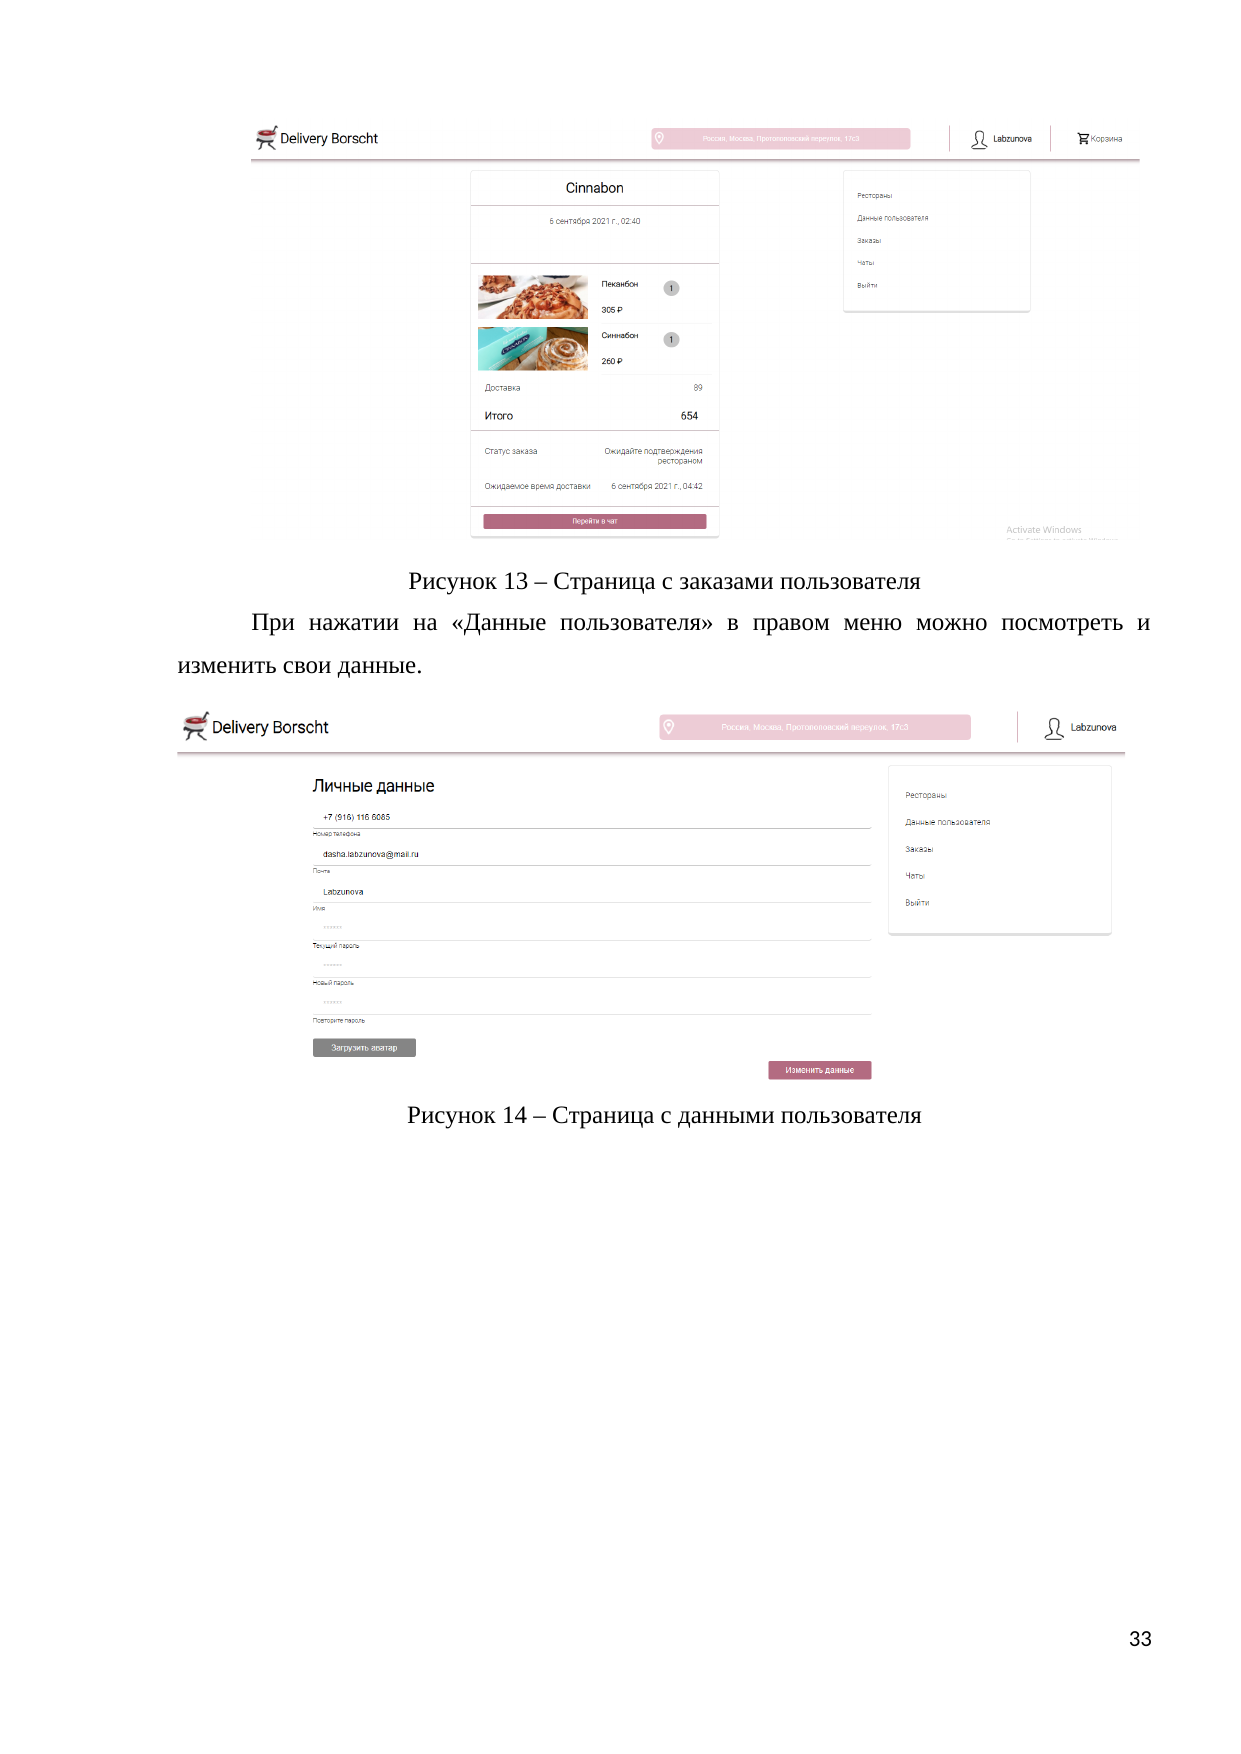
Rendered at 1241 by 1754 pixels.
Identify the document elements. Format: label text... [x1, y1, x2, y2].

picture [177, 705, 1126, 1088]
text При нажатии на «Данные пользователя» в правом меню можно посмотреть и изменить свои данные. [177, 607, 1152, 679]
text Рисунок 14 – Страница с данными пользователя [177, 1101, 1152, 1129]
picture [251, 118, 1140, 540]
text Рисунок 13 – Страница с заказами пользователя [177, 566, 1152, 594]
